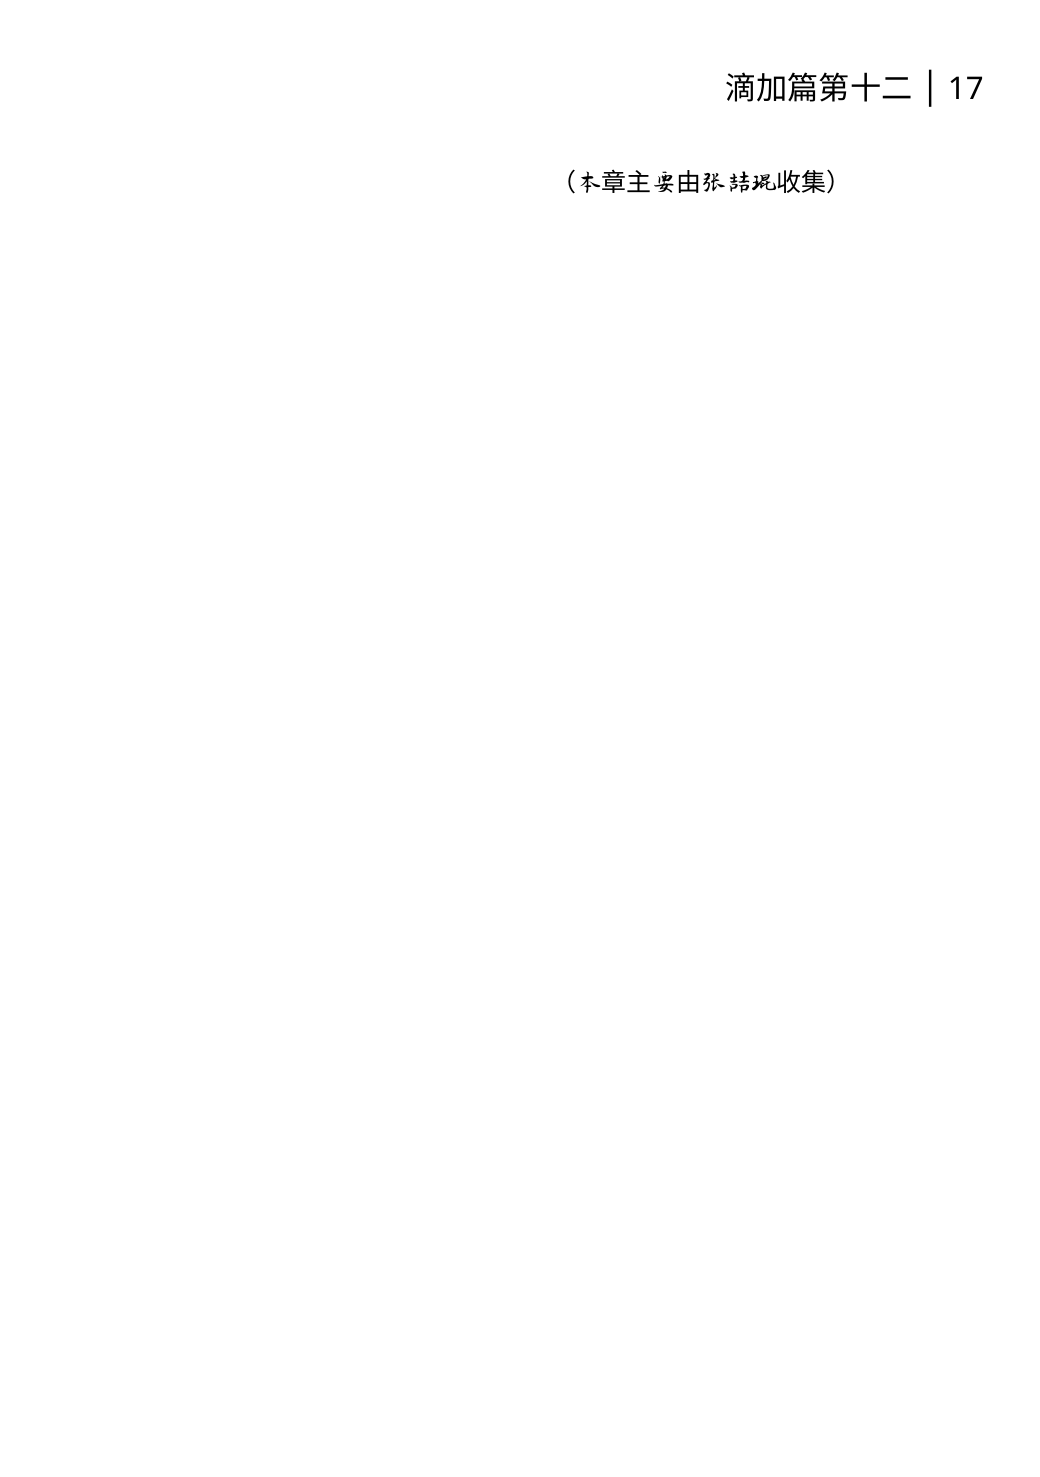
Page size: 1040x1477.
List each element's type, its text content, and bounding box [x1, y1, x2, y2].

text （本章主要由张喆琨收集） [188, 166, 852, 200]
